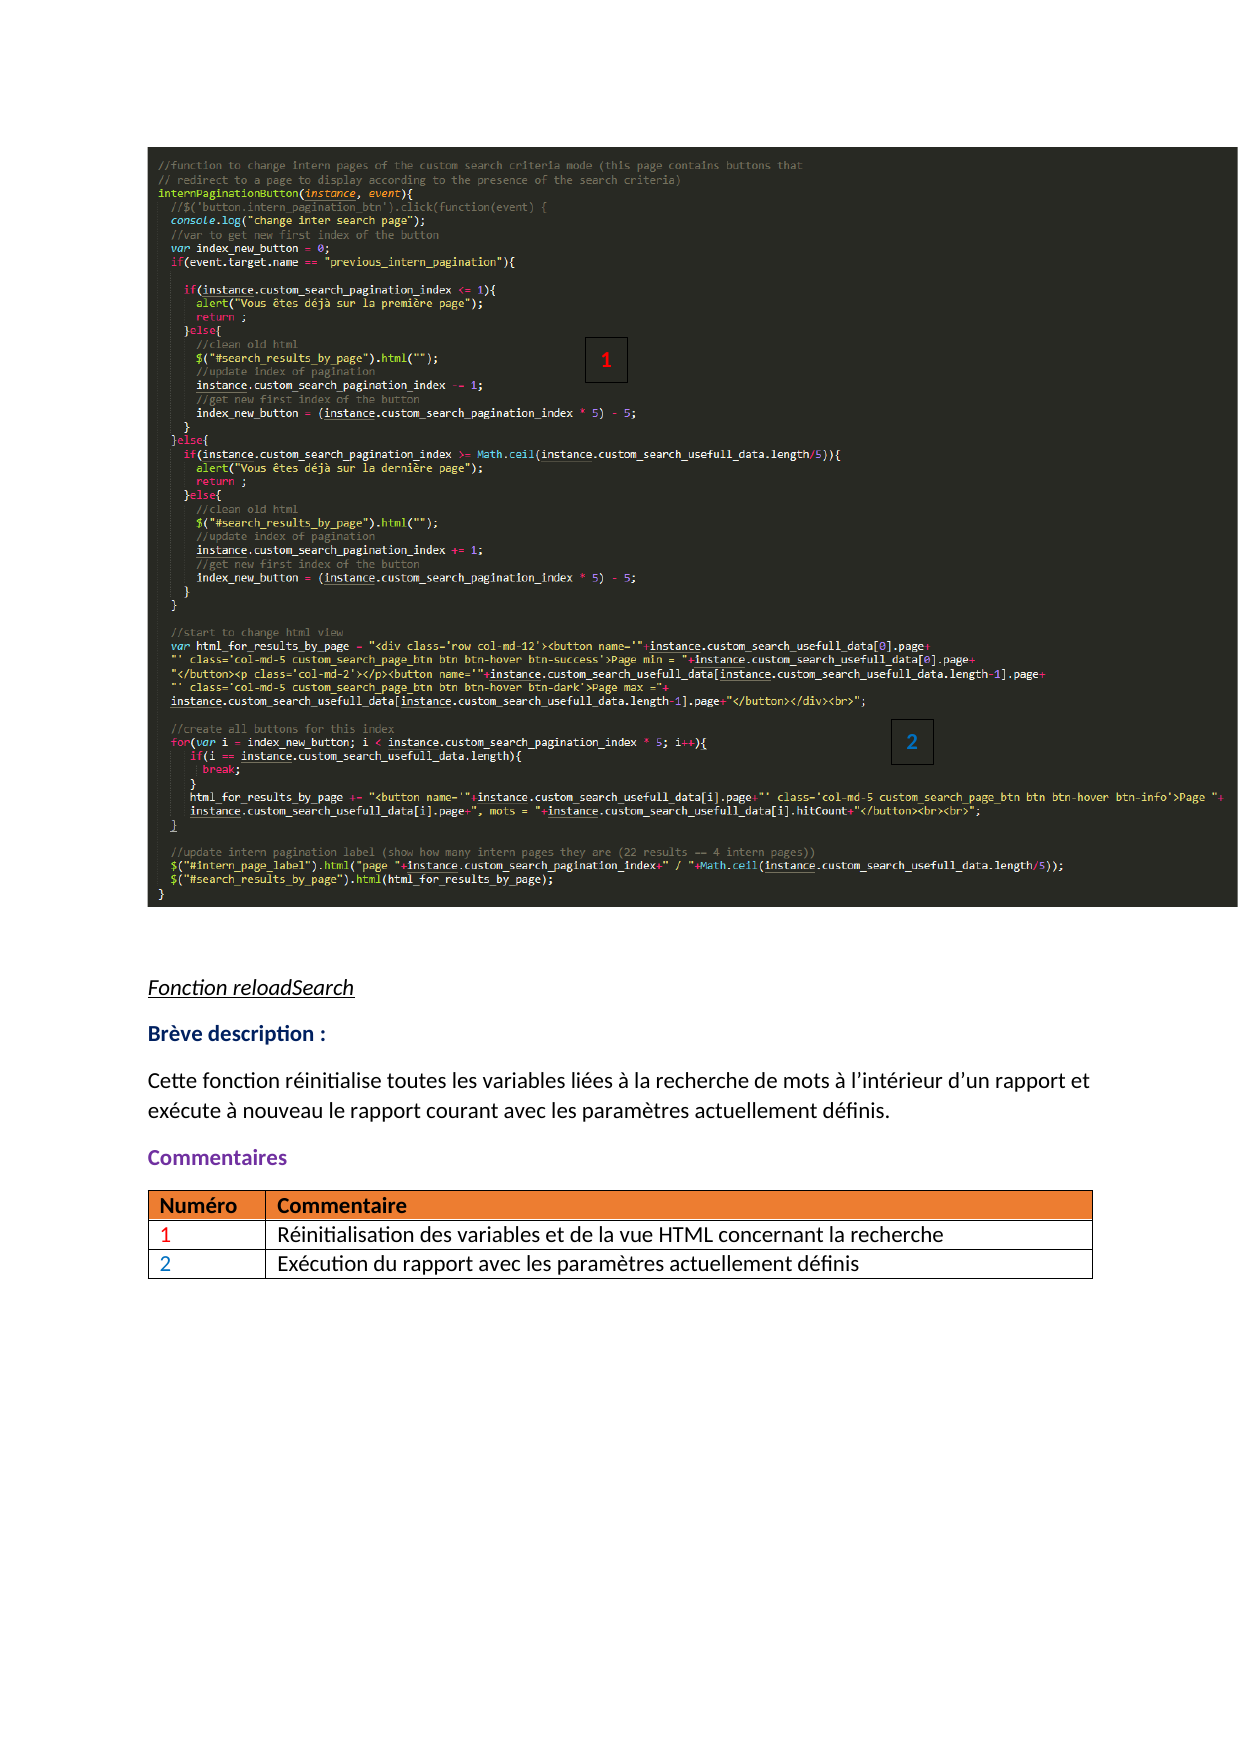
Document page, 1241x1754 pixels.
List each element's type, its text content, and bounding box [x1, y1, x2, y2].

picture [147, 147, 1238, 907]
table_cell Exécution du rapport avec les paramètres actuellement définis [266, 1250, 1092, 1278]
text Cette fonction réinitialise toutes les variables liées à la recherche de mots à l’intérieur d’un rapport et exécute à nouveau le rapport courant avec les paramètres actuellement définis. [148, 1066, 1093, 1125]
table_cell 2 [149, 1250, 265, 1278]
text Commentaires [148, 1143, 1093, 1172]
text Fonction reloadSearch [148, 973, 1093, 1001]
table_header Commentaire [266, 1191, 1092, 1219]
table_header Numéro [149, 1191, 265, 1219]
text Brève description : [148, 1019, 1093, 1048]
table_cell 1 [149, 1221, 265, 1248]
table_cell Réinitialisation des variables et de la vue HTML concernant la recherche [266, 1221, 1092, 1248]
